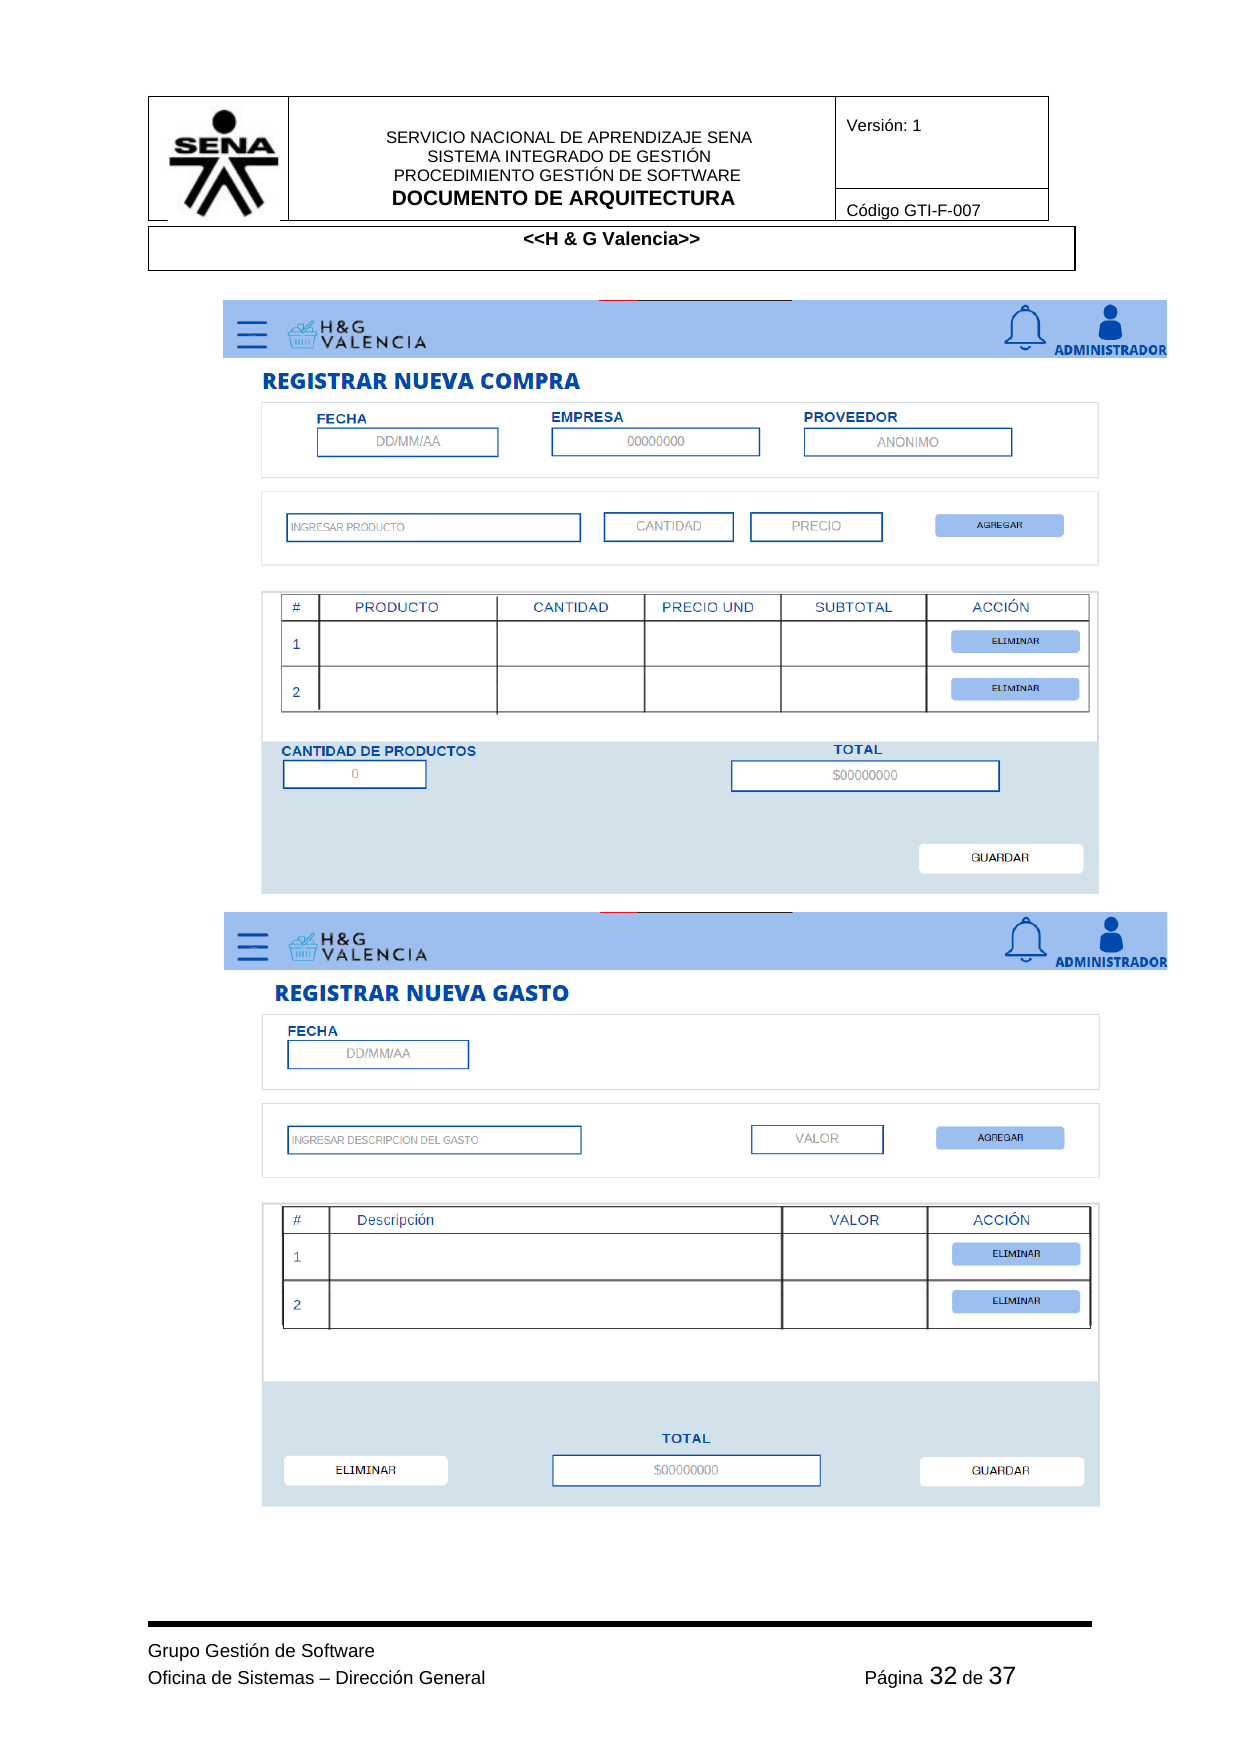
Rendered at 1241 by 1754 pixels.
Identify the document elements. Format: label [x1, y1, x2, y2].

picture [167, 106, 281, 221]
picture [222, 300, 1168, 1515]
